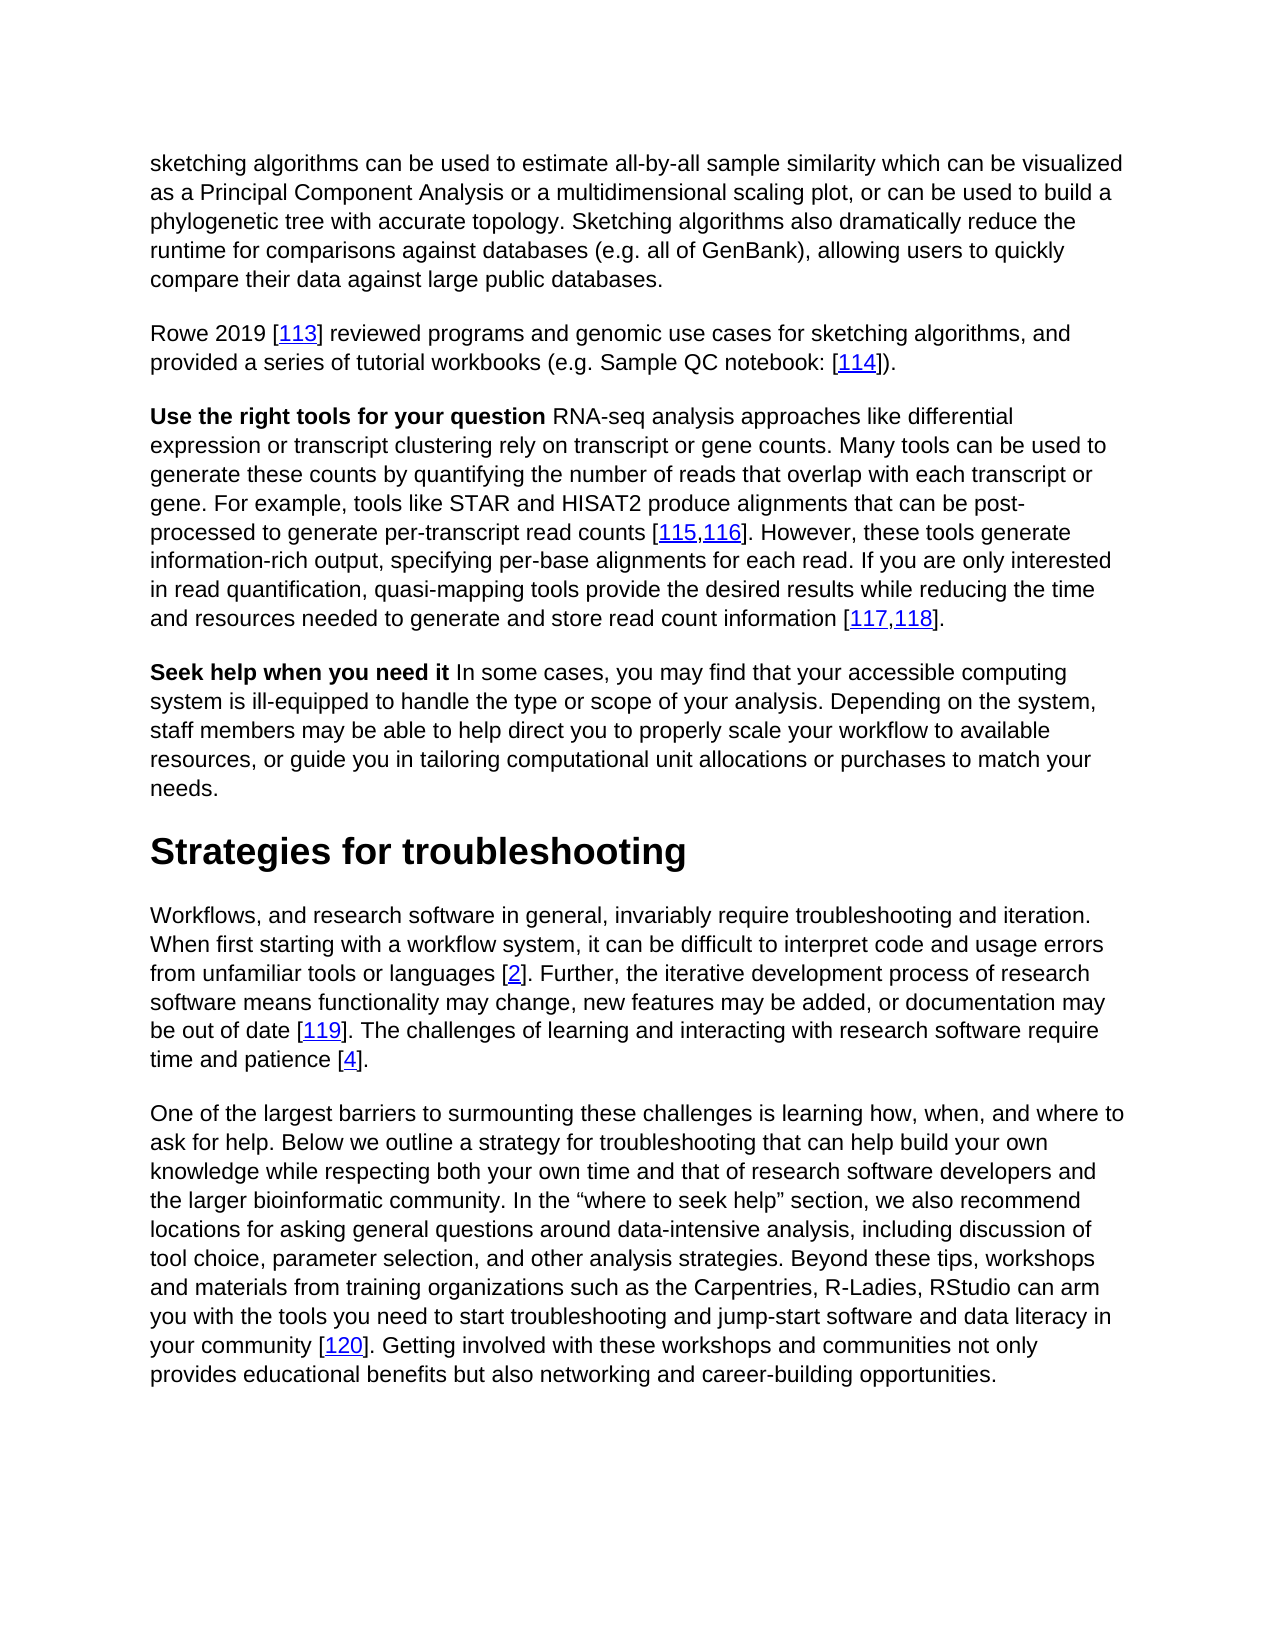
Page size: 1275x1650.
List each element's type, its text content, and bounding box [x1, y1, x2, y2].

text One of the largest barriers to surmounting these challenges is learning how, when, and where to ask for help. Below we outline a strategy for troubleshooting that can help build your own knowledge while respecting both your own time and that of research software developers and the larger bioinformatic community. In the “where to seek help” section, we also recommend locations for asking general questions around data-intensive analysis, including discussion of tool choice, parameter selection, and other analysis strategies. Beyond these tips, workshops and materials from training organizations such as the Carpentries, R-Ladies, RStudio can arm you with the tools you need to start troubleshooting and jump-start software and data literacy in your community [120]. Getting involved with these workshops and communities not only provides educational benefits but also networking and career-building opportunities. [150, 1100, 1125, 1387]
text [150, 150, 1125, 292]
text Use the right tools for your question RNA-seq analysis approaches like differential expression or transcript clustering rely on transcript or gene counts. Many tools can be used to generate these counts by quantifying the number of reads that overlap with each transcript or gene. For example, tools like STAR and HISAT2 produce alignments that can be post-processed to generate per-transcript read counts [115,116]. However, these tools generate information-rich output, specifying per-base alignments for each read. If you are only interested in read quantification, quasi-mapping tools provide the desired results while reducing the time and resources needed to generate and store read count information [117,118]. [150, 403, 1125, 632]
subtitle Strategies for troubleshooting [150, 829, 1125, 872]
text Rowe 2019 [113] reviewed programs and genomic use cases for sketching algorithms, and provided a series of tutorial workbooks (e.g. Sample QC notebook: [114]). [150, 320, 1125, 375]
text Workflows, and research software in general, invariably require troubleshooting and iteration. When first starting with a workflow system, it can be difficult to interpret code and usage errors from unfamiliar tools or languages [2]. Further, the iterative development process of research software means functionality may change, new features may be added, or documentation may be out of date [119]. The challenges of learning and interacting with research software require time and patience [4]. [150, 902, 1125, 1073]
text Seek help when you need it In some cases, you may find that your accessible computing system is ill-equipped to handle the type or scope of your analysis. Depending on the system, staff members may be able to help direct you to properly scale your workflow to available resources, or guide you in tailoring computational unit allocations or purchases to match your needs. [150, 659, 1125, 802]
